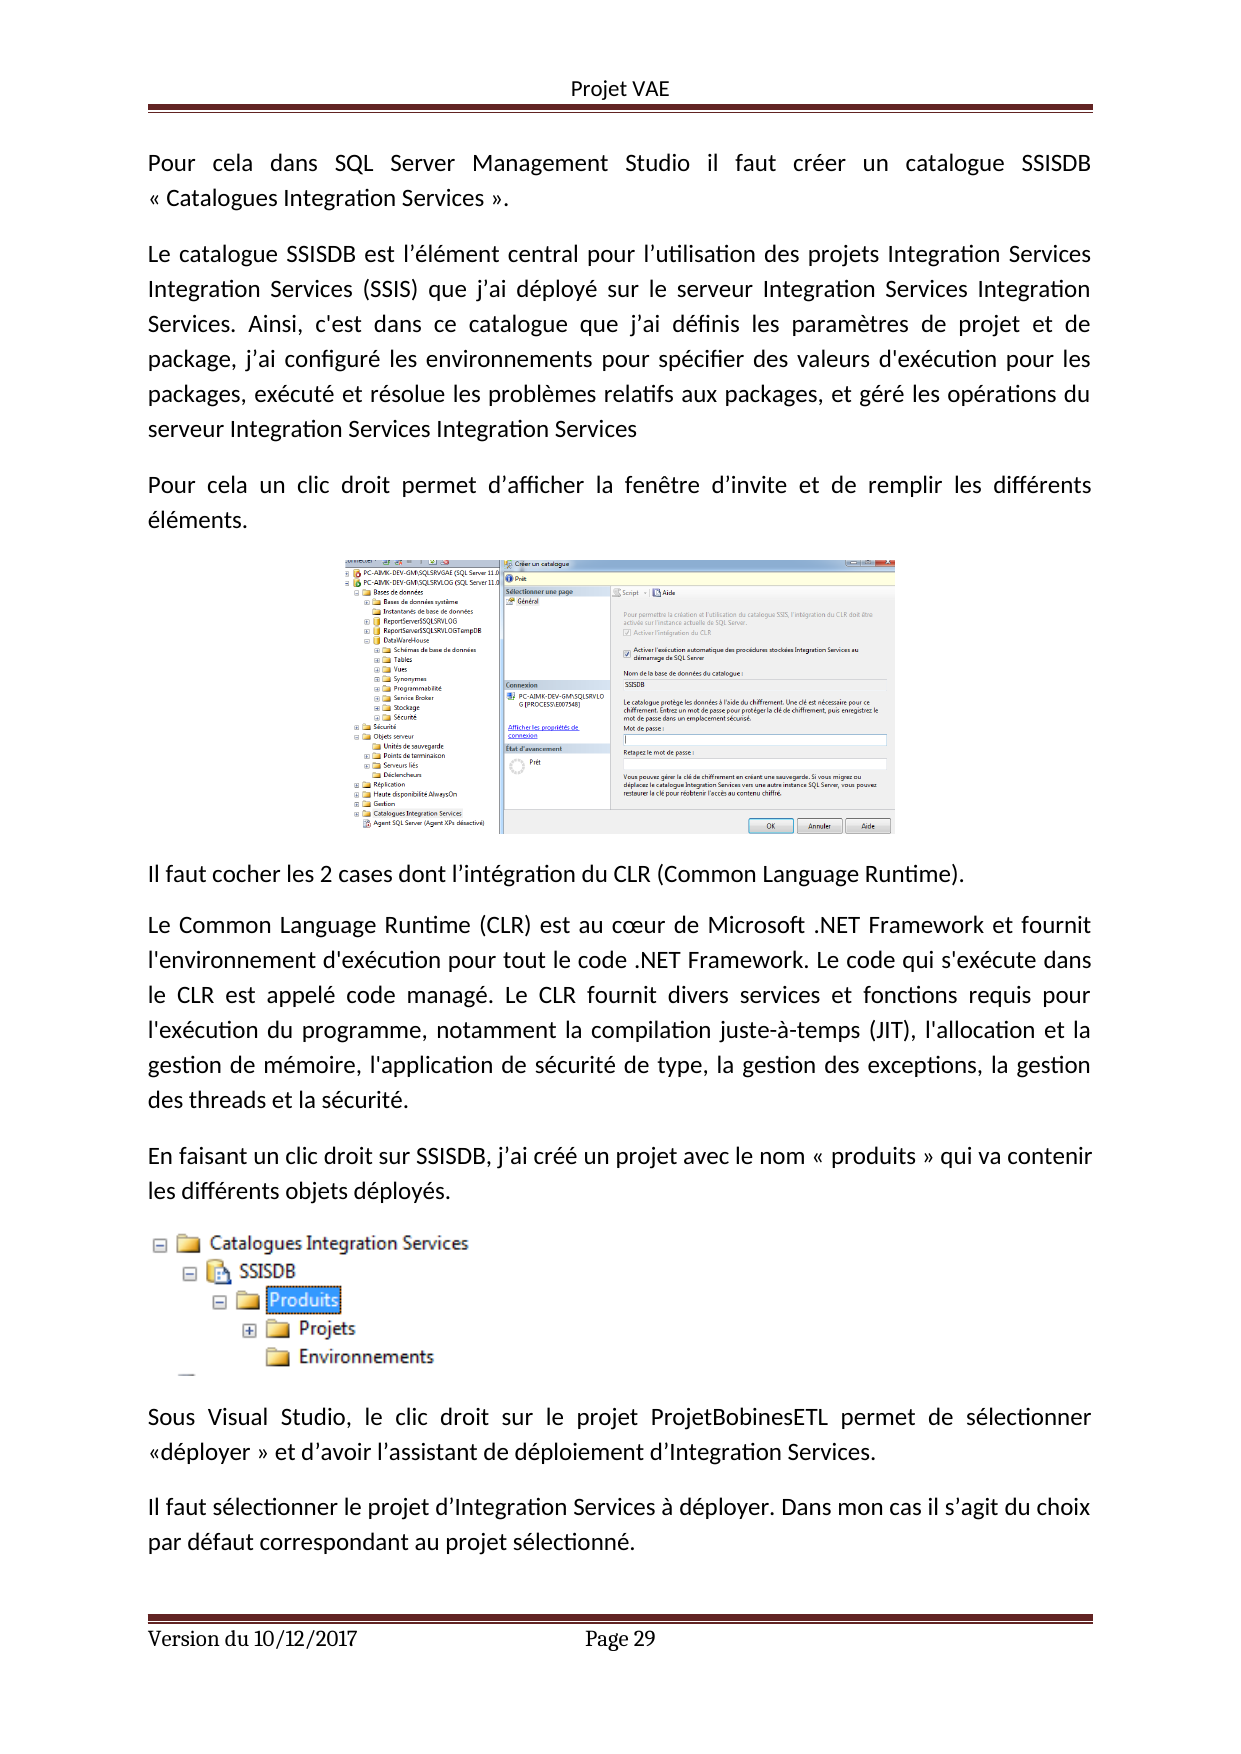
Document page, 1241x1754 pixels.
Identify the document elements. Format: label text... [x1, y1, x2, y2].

text Sous Visual Studio, le clic droit sur le projet ProjetBobinesETL permet de sélectionner «déployer » et d’avoir l’assistant de déploiement d’Integration Services. [148, 1401, 1093, 1466]
text Pour cela un clic droit permet d’afficher la fenêtre d’invite et de remplir les différents éléments. [148, 469, 1093, 535]
text Le catalogue SSISDB est l’élément central pour l’utilisation des projets Integration Services Integration Services (SSIS) que j’ai déployé sur le serveur Integration Services Integration Services. Ainsi, c'est dans ce catalogue que j’ai définis les paramètres de projet et de package, j’ai configuré les environnements pour spécifier des valeurs d'exécution pour les packages, exécuté et résolue les problèmes relatifs aux packages, et géré les opérations du serveur Integration Services Integration Services [148, 238, 1093, 444]
text Il faut sélectionner le projet d’Integration Services à déployer. Dans mon cas il s’agit du choix par défaut correspondant au projet sélectionné. [148, 1491, 1093, 1557]
picture [147, 1231, 533, 1376]
text Le Common Language Runtime (CLR) est au cœur de Microsoft .NET Framework et fournit l'environnement d'exécution pour tout le code .NET Framework. Le code qui s'exécute dans le CLR est appelé code managé. Le CLR fournit divers services et fonctions requis pour l'exécution du programme, notamment la compilation juste-à-temps (JIT), l'allocation et la gestion de mémoire, l'application de sécurité de type, la gestion des exceptions, la gestion des threads et la sécurité. [148, 909, 1093, 1115]
text En faisant un clic droit sur SSISDB, j’ai créé un projet avec le nom « produits » qui va contenir les différents objets déployés. [148, 1140, 1093, 1206]
picture [345, 560, 895, 834]
text Pour cela dans SQL Server Management Studio il faut créer un catalogue SSISDB « Catalogues Integration Services ». [148, 148, 1093, 213]
text Il faut cocher les 2 cases dont l’intégration du CLR (Common Language Runtime). [148, 858, 1093, 889]
